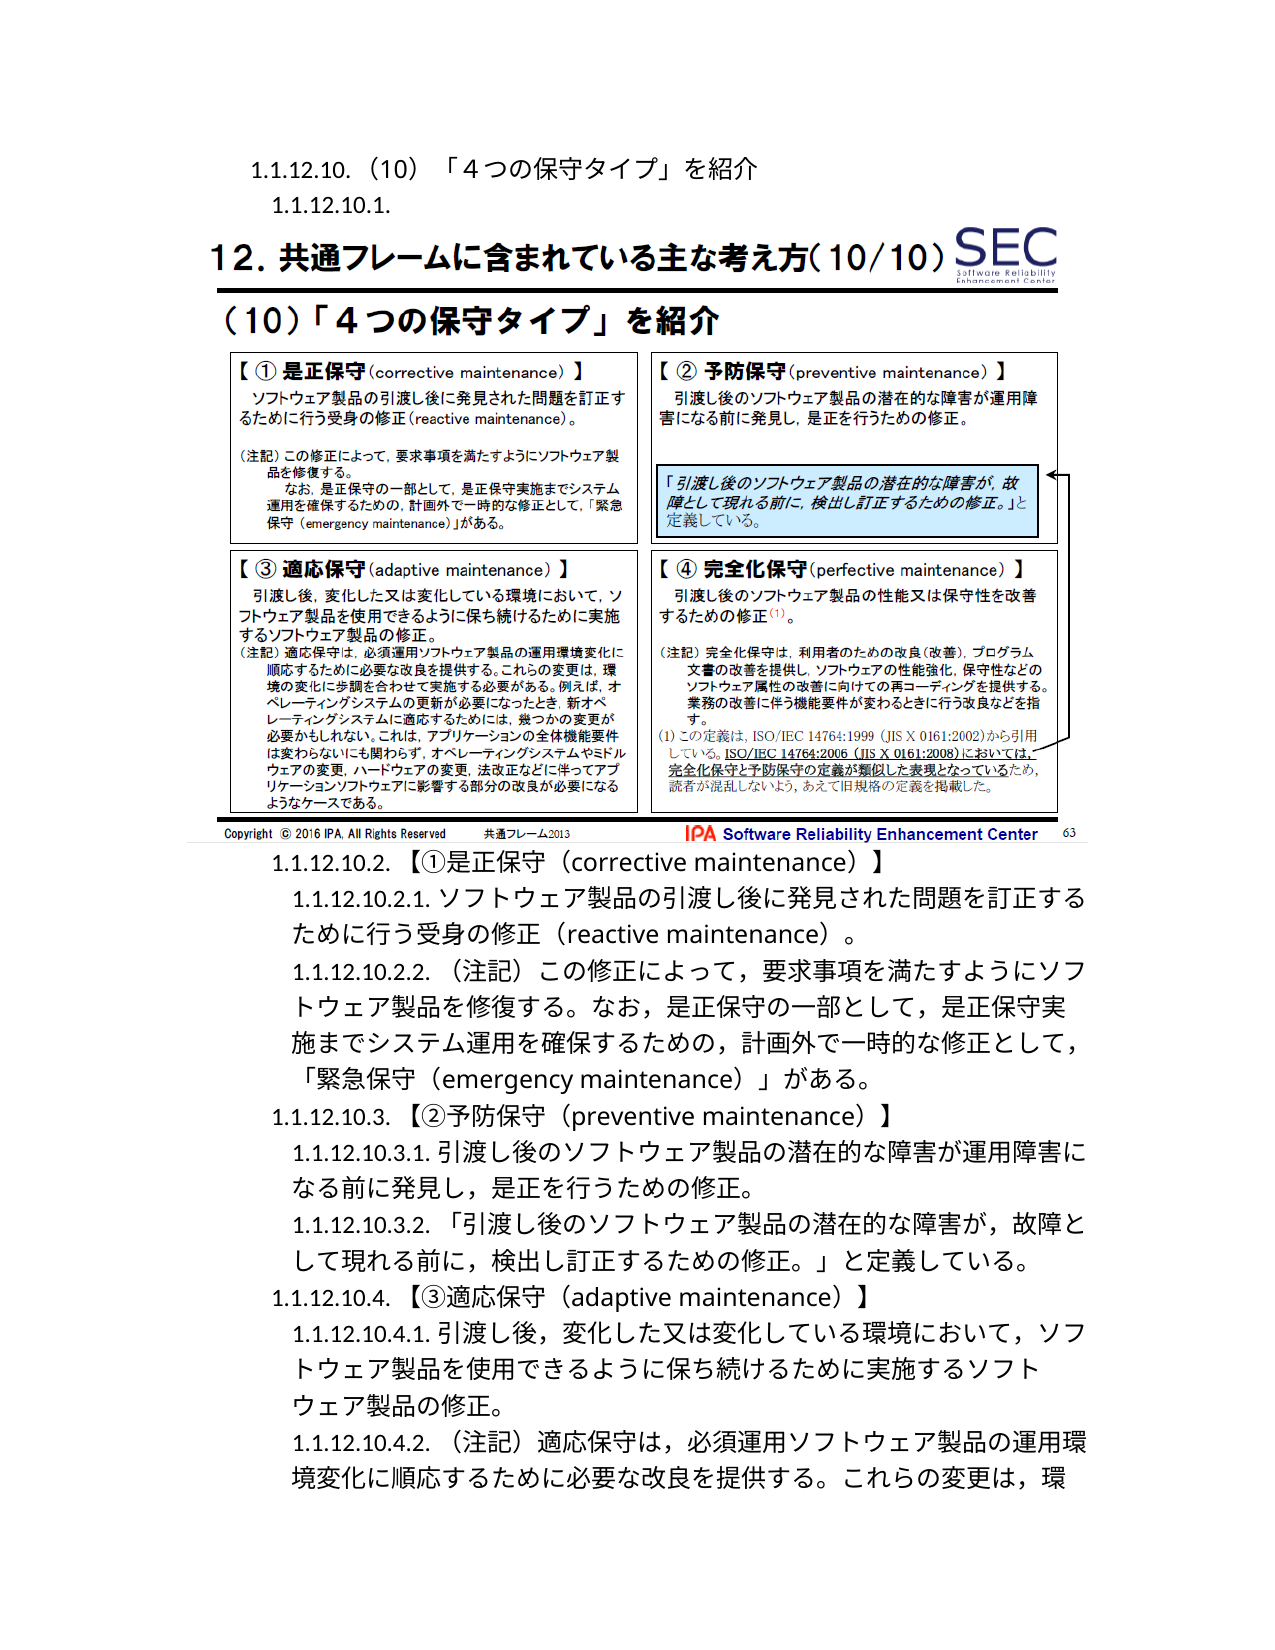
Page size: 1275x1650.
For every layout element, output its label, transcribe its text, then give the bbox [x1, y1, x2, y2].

subtitle （注記）この修正によって，要求事項を満たすようにソフトウェア製品を修復する。なお，是正保守の一部として，是正保守実施までシステム運用を確保するための，計画外で一時的な修正として，「緊急保守（emergency maintenance）」がある。 [292, 951, 1087, 1096]
subtitle 【①是正保守（corrective maintenance）】 [271, 843, 1087, 878]
subtitle 引渡し後のソフトウェア製品の潜在的な障害が運用障害になる前に発見し，是正を行うための修正。 [292, 1132, 1087, 1205]
subtitle ソフトウェア製品の引渡し後に発見された問題を訂正するために行う受身の修正（reactive maintenance）。 [292, 878, 1087, 951]
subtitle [292, 1422, 1087, 1495]
subtitle 「引渡し後のソフトウェア製品の潜在的な障害が，故障として現れる前に，検出し訂正するための修正。」と定義している。 [292, 1205, 1087, 1277]
subtitle 引渡し後，変化した又は変化している環境において，ソフトウェア製品を使用できるように保ち続けるために実施するソフトウェア製品の修正。 [292, 1313, 1087, 1422]
picture [187, 220, 1088, 843]
subtitle （10）「４つの保守タイプ」を紹介 [250, 150, 1087, 186]
subtitle 【③適応保守（adaptive maintenance）】 [271, 1277, 1087, 1313]
subtitle 【②予防保守（preventive maintenance）】 [271, 1096, 1087, 1132]
